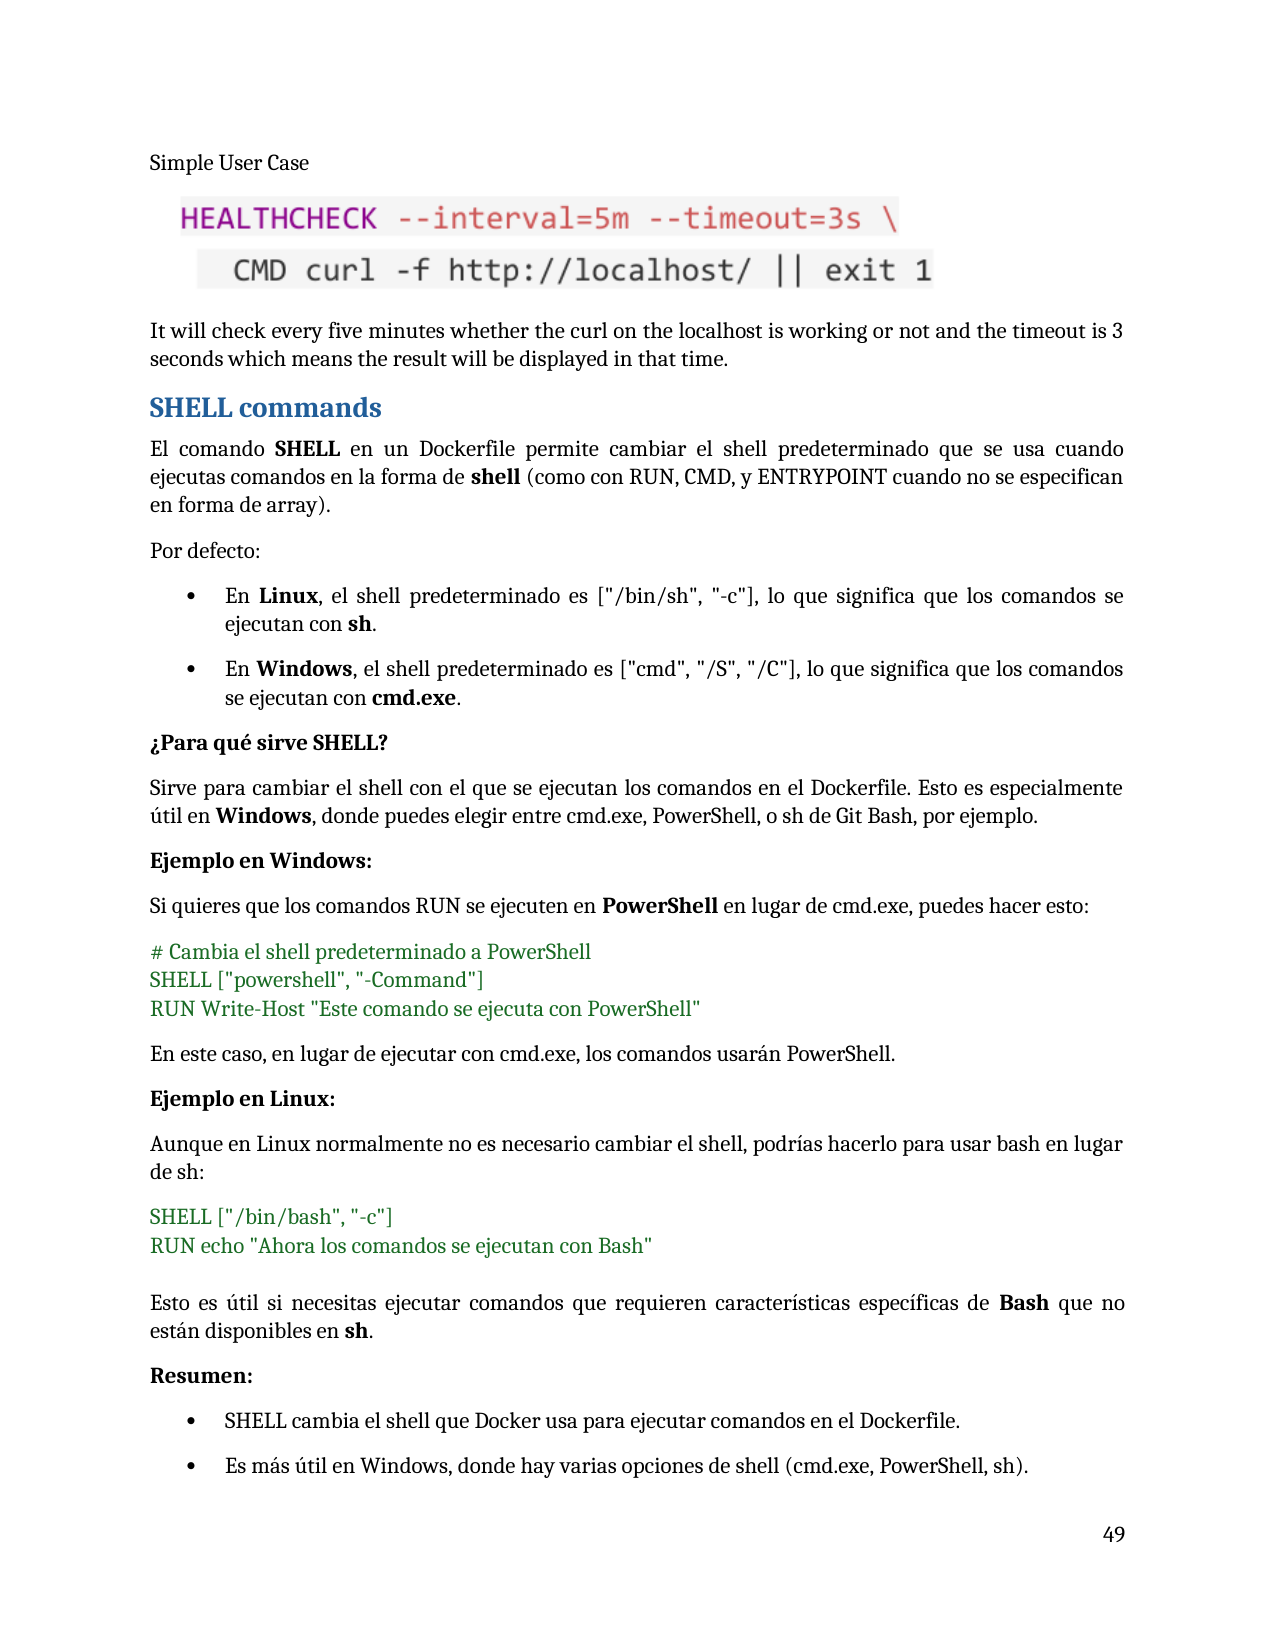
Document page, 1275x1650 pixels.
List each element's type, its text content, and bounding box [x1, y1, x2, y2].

text Aunque en Linux normalmente no es necesario cambiar el shell, podrías hacerlo para usar bash en lugar de sh: [150, 1131, 1125, 1185]
text # Cambia el shell predeterminado a PowerShell [150, 938, 1125, 965]
list En Windows, el shell predeterminado es ["cmd", "/S", "/C"], lo que significa que los comandos se ejecutan con cmd.exe. [187, 656, 1125, 711]
text Resumen: [150, 1363, 1125, 1389]
text RUN Write-Host "Este comando se ejecuta con PowerShell" [150, 995, 1125, 1022]
text El comando SHELL en un Dockerfile permite cambiar el shell predeterminado que se usa cuando ejecutas comandos en la forma de shell (como con RUN, CMD, y ENTRYPOINT cuando no se especifican en forma de array). [150, 435, 1125, 519]
list En Linux, el shell predeterminado es ["/bin/sh", "-c"], lo que significa que los comandos se ejecutan con sh. [187, 582, 1125, 637]
subtitle SHELL commands [150, 391, 1125, 424]
text Esto es útil si necesitas ejecutar comandos que requieren características específicas de Bash que no están disponibles en sh. [150, 1289, 1125, 1344]
text SHELL ["powershell", "-Command"] [150, 967, 1125, 993]
list Es más útil en Windows, donde hay varias opciones de shell (cmd.exe, PowerShell, sh). [187, 1453, 1125, 1479]
text SHELL ["/bin/bash", "-c"] [150, 1204, 1125, 1231]
text Ejemplo en Windows: [150, 848, 1125, 874]
list SHELL cambia el shell que Docker usa para ejecutar comandos en el Dockerfile. [187, 1408, 1125, 1434]
text Sirve para cambiar el shell con el que se ejecutan los comandos en el Dockerfile. Esto es especialmente útil en Windows, donde puedes elegir entre cmd.exe, PowerShell, o sh de Git Bash, por ejemplo. [150, 775, 1125, 829]
picture [150, 195, 1125, 299]
text RUN echo "Ahora los comandos se ejecutan con Bash" [150, 1233, 1125, 1259]
text ¿Para qué sirve SHELL? [150, 729, 1125, 756]
text En este caso, en lugar de ejecutar con cmd.exe, los comandos usarán PowerShell. [150, 1040, 1125, 1067]
text Por defecto: [150, 537, 1125, 564]
text Si quieres que los comandos RUN se ejecuten en PowerShell en lugar de cmd.exe, puedes hacer esto: [150, 893, 1125, 920]
text It will check every five minutes whether the curl on the localhost is working or not and the timeout is 3 seconds which means the result will be displayed in that time. [150, 317, 1125, 372]
text Ejemplo en Linux: [150, 1086, 1125, 1112]
text Simple User Case [150, 150, 1125, 176]
